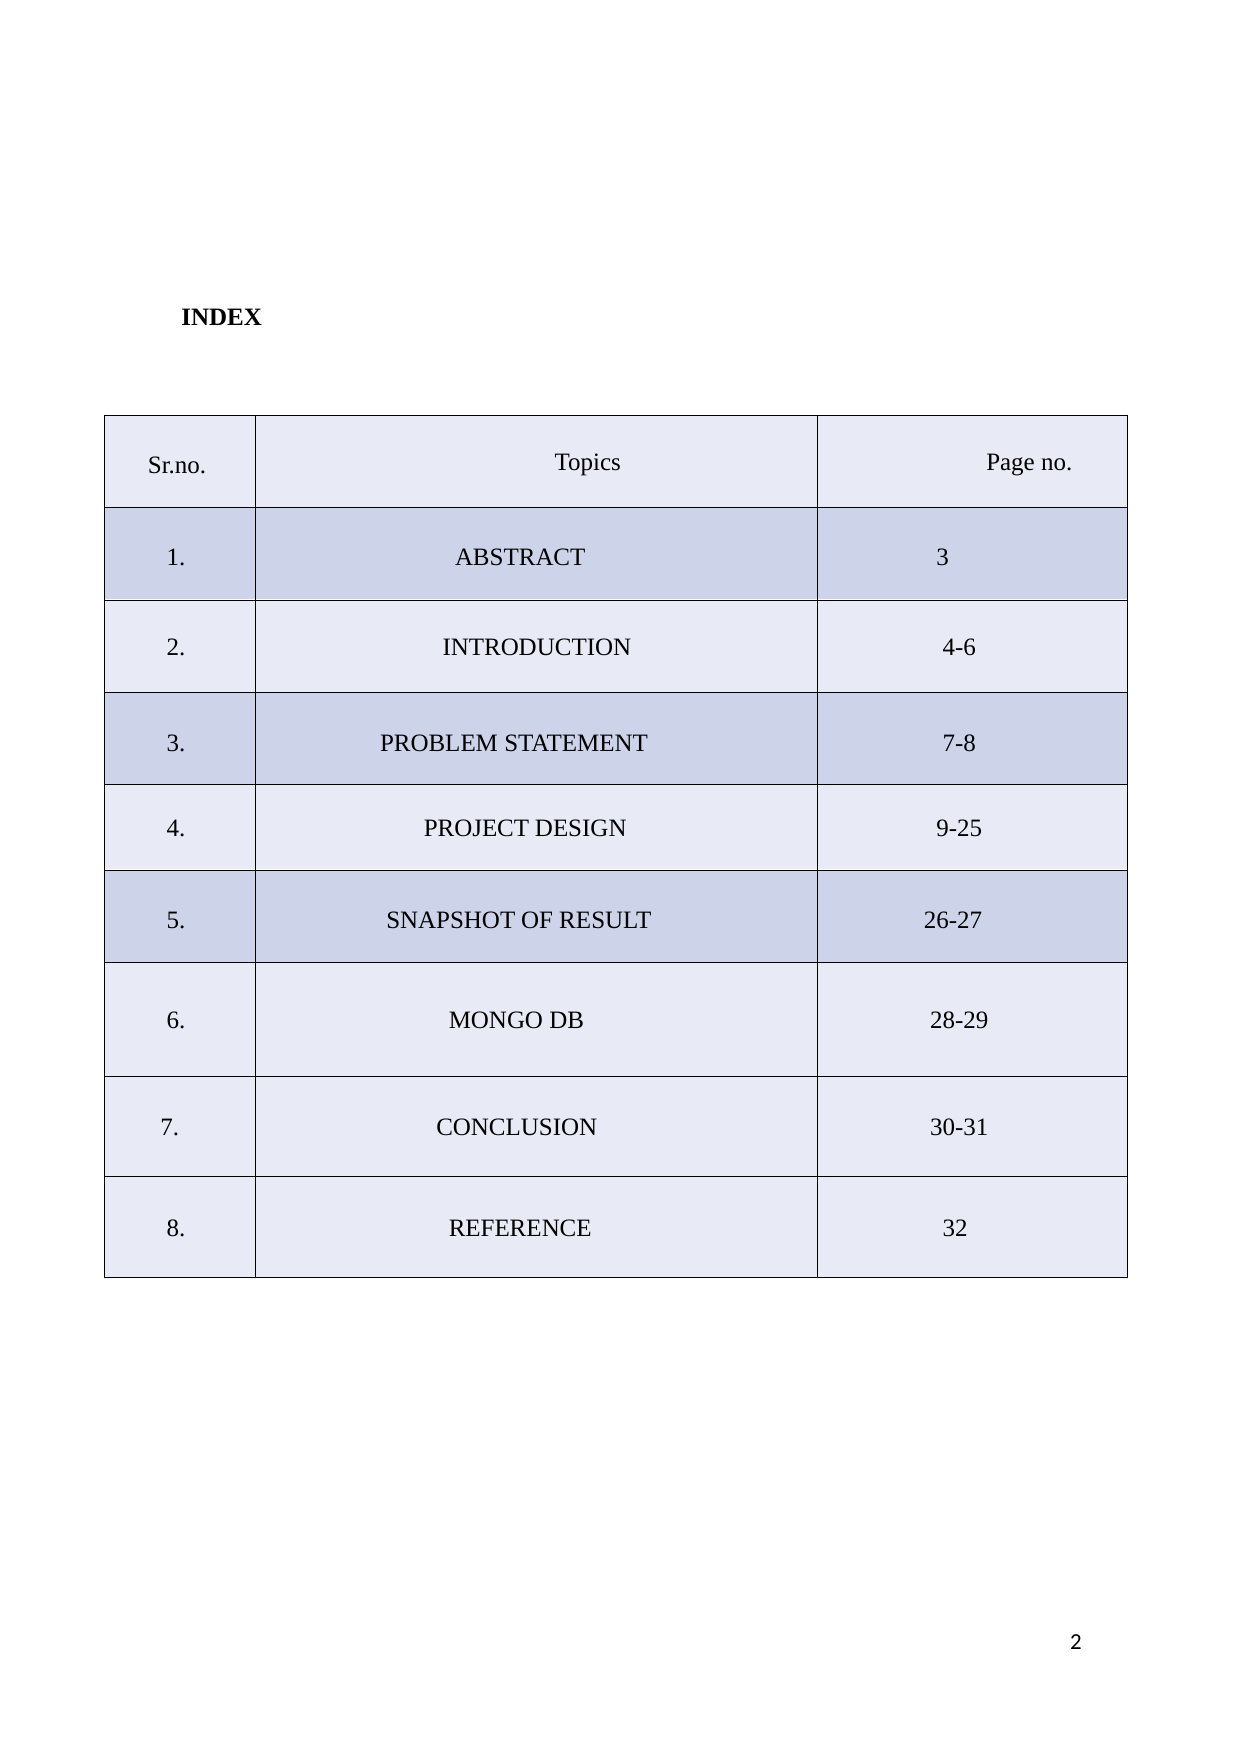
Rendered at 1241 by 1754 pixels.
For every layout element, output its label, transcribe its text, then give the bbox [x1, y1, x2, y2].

table_header Sr.no. [105, 416, 255, 507]
table_cell 28-29 [818, 963, 1127, 1076]
table_cell PROBLEM STATEMENT [256, 693, 817, 784]
table_cell 6. [105, 963, 255, 1076]
table_cell 3 [818, 508, 1127, 599]
table_cell 3. [105, 693, 255, 784]
table_cell 5. [105, 871, 255, 962]
table_cell MONGO DB [256, 963, 817, 1076]
table_cell 7. [105, 1077, 255, 1176]
table_header Topics [256, 416, 817, 507]
table_cell 8. [105, 1177, 255, 1277]
table_cell 32 [818, 1177, 1127, 1277]
table_cell INTRODUCTION [256, 601, 817, 692]
table_cell 26-27 [818, 871, 1127, 962]
table_cell PROJECT DESIGN [256, 785, 817, 869]
table_cell 1. [105, 508, 255, 599]
table_header Page no. [818, 416, 1127, 507]
table_cell 4-6 [818, 601, 1127, 692]
table_cell 4. [105, 785, 255, 869]
text INDEX [150, 302, 1081, 331]
table_cell 9-25 [818, 785, 1127, 869]
table_cell ABSTRACT [256, 508, 817, 599]
table_cell 30-31 [818, 1077, 1127, 1176]
table_cell CONCLUSION [256, 1077, 817, 1176]
table_cell 7-8 [818, 693, 1127, 784]
table_cell 2. [105, 601, 255, 692]
table_cell REFERENCE [256, 1177, 817, 1277]
table_cell SNAPSHOT OF RESULT [256, 871, 817, 962]
